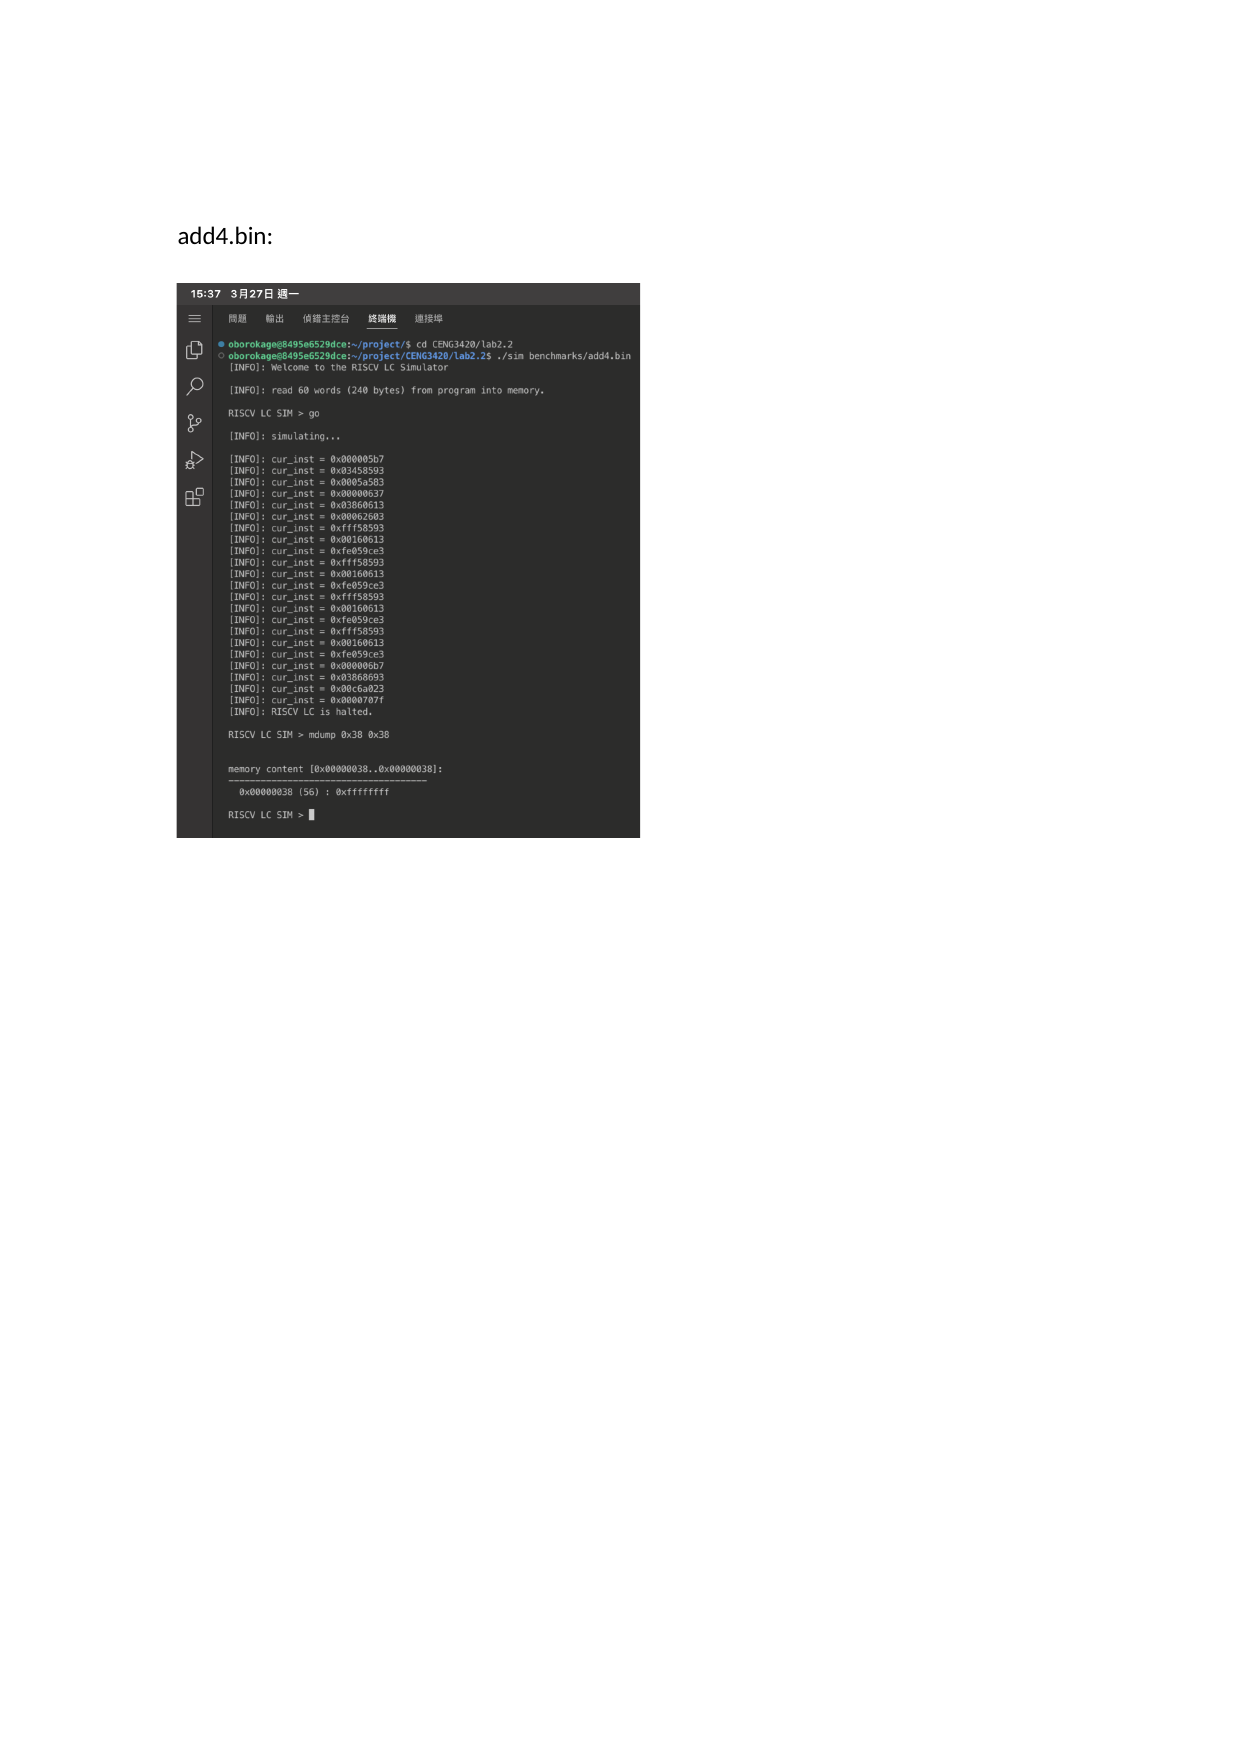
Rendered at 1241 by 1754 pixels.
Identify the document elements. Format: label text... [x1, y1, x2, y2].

text add4.bin: [177, 217, 1063, 254]
picture [176, 283, 641, 838]
